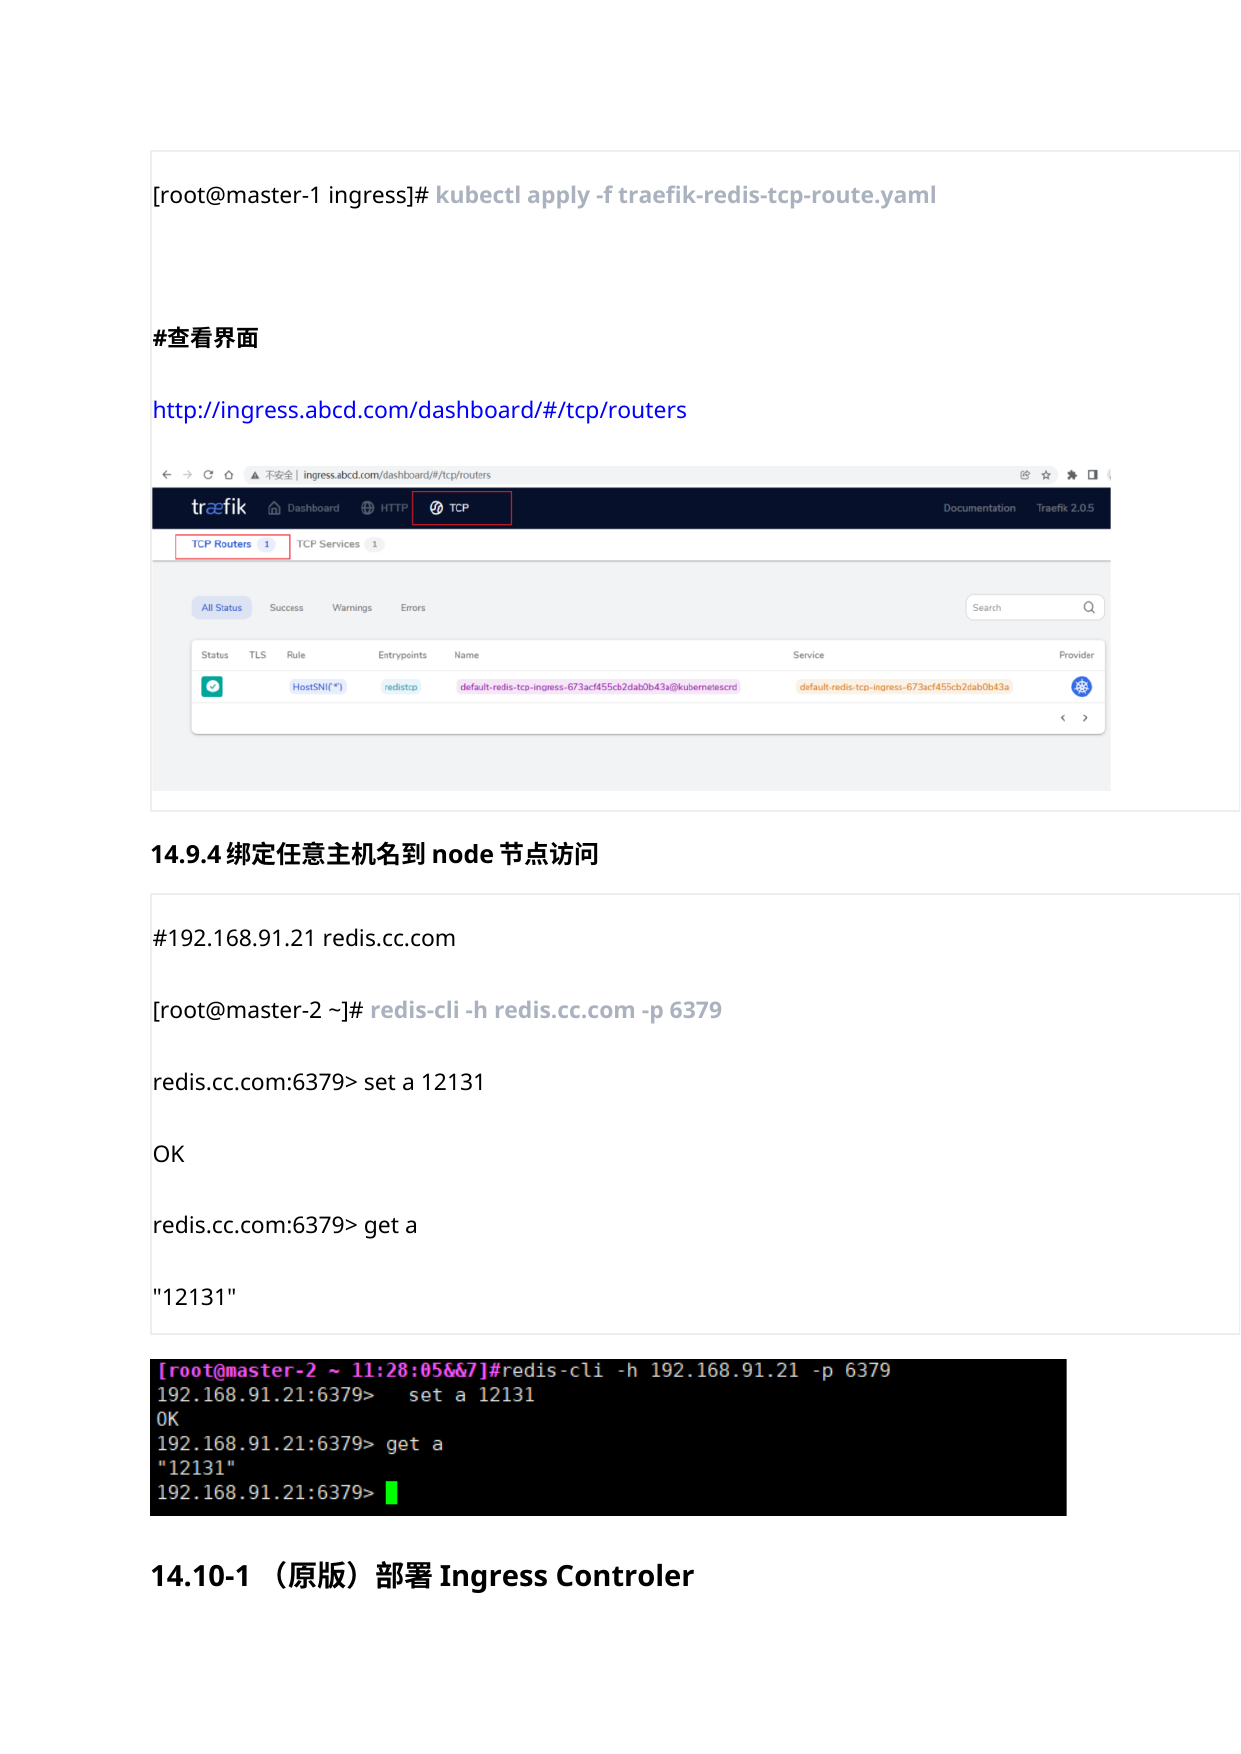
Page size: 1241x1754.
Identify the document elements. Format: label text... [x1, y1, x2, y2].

picture [152, 466, 1111, 791]
text 14.9.4绑定任意主机名到node节点访问 [150, 837, 1090, 871]
table_header #192.168.91.21 redis.cc.com [root@master-2 ~]# redis-cli -h redis.cc.com -p 6379 redis.cc.com:6379> set a 12131 OK redis.cc.com:6379> get a "12131" [152, 895, 1239, 1332]
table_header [152, 152, 1239, 810]
picture [150, 1359, 1067, 1516]
text 14.10-1 （原版）部署Ingress Controler [150, 1556, 1090, 1595]
